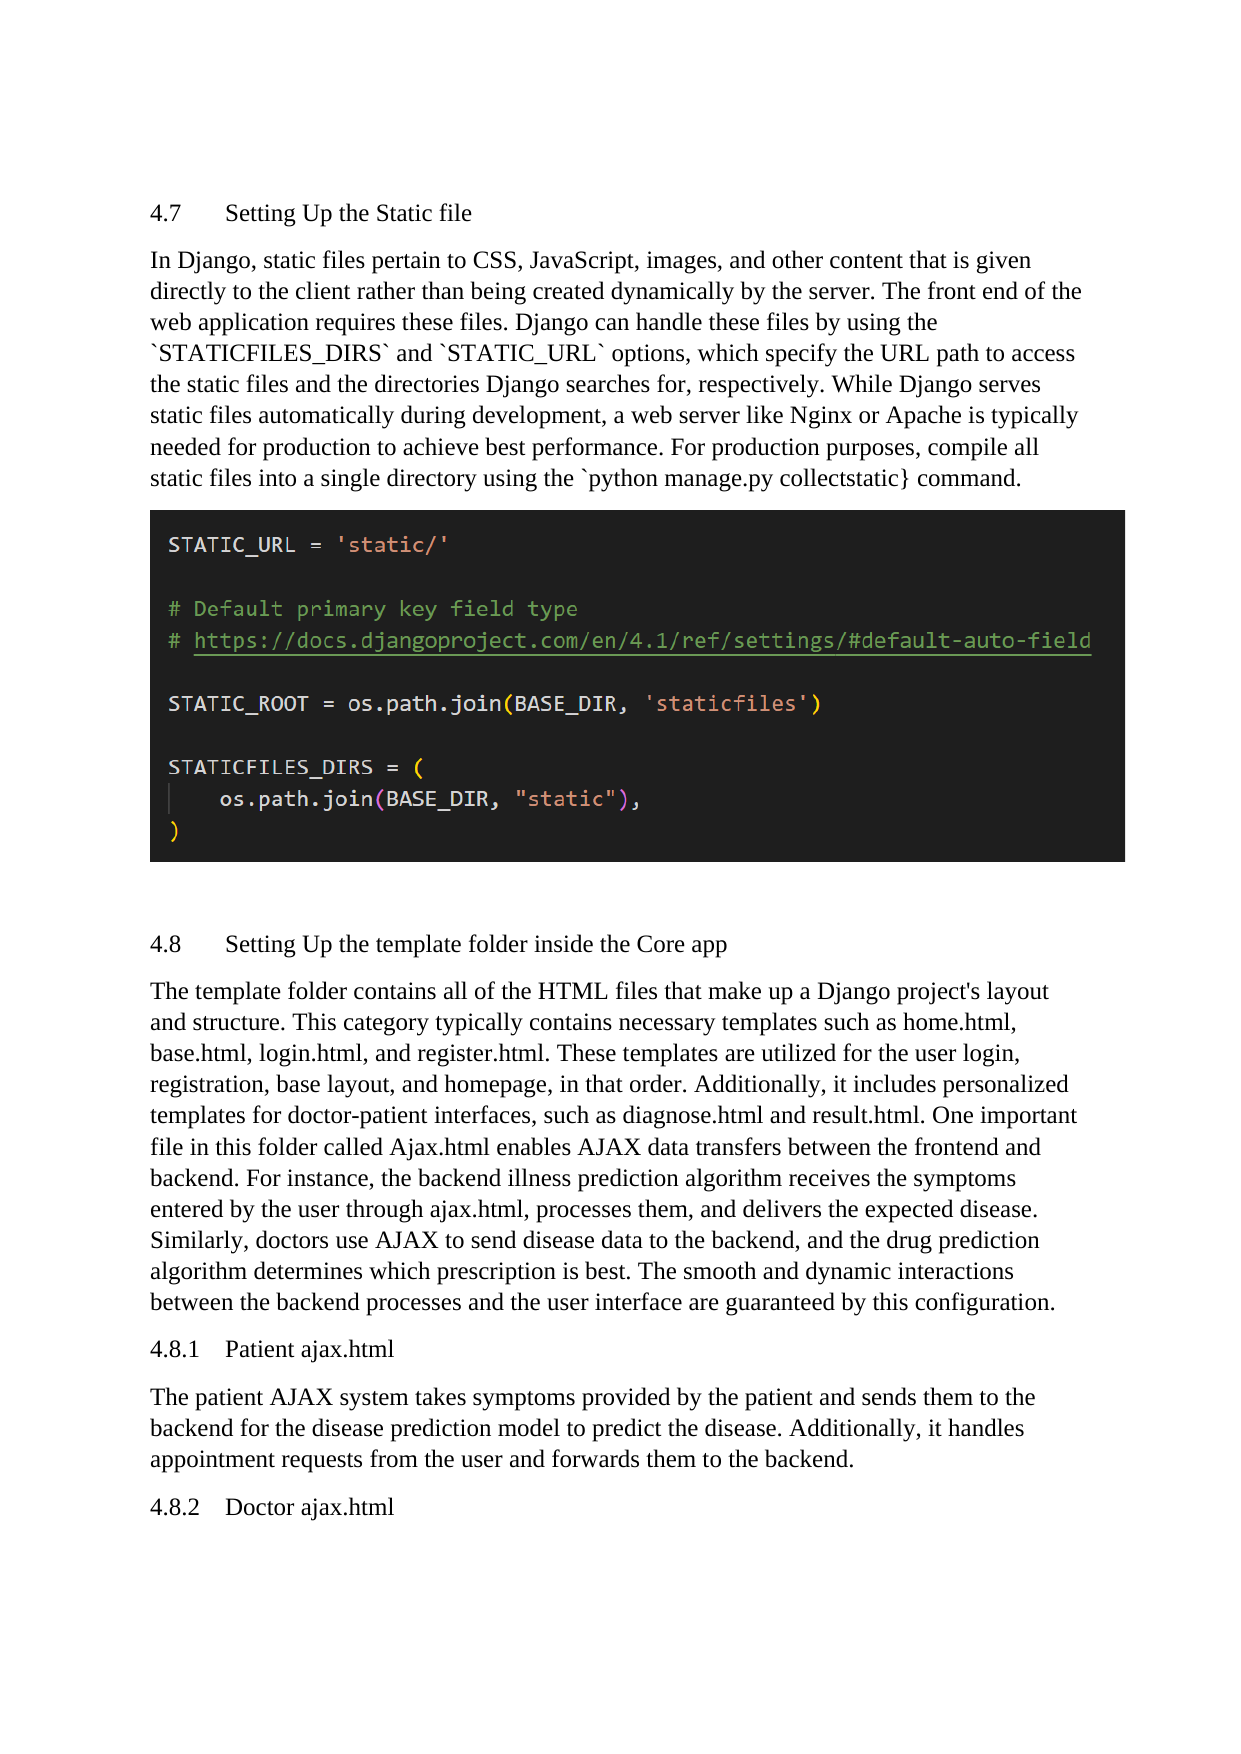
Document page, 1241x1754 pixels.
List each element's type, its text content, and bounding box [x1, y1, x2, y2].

text The template folder contains all of the HTML files that make up a Django project's layout and structure. This category typically contains necessary templates such as home.html, base.html, login.html, and register.html. These templates are utilized for the user login, registration, base layout, and homepage, in that order. Additionally, it includes personalized templates for doctor-patient interfaces, such as diagnose.html and result.html. One important file in this folder called Ajax.html enables AJAX data transfers between the frontend and backend. For instance, the backend illness prediction algorithm receives the symptoms entered by the user through ajax.html, processes them, and delivers the expected disease. Similarly, doctors use AJAX to send disease data to the backend, and the drug prediction algorithm determines which prescription is best. The smooth and dynamic interactions between the backend processes and the user interface are guaranteed by this configuration. [150, 976, 1090, 1316]
text In Django, static files pertain to CSS, JavaScript, images, and other content that is given directly to the client rather than being created dynamically by the server. The front end of the web application requires these files. Django can handle these files by using the `STATICFILES_DIRS` and `STATIC_URL` options, which specify the URL path to access the static files and the directories Django searches for, respectively. While Django serves static files automatically during development, a web server like Nginx or Apache is typically needed for production to achieve best performance. For production purposes, compile all static files into a single directory using the `python manage.py collectstatic} command. [150, 245, 1090, 491]
text 4.8.2 Doctor ajax.html [150, 1492, 1090, 1521]
picture [150, 510, 1125, 862]
text 4.8 Setting Up the template folder inside the Core app [150, 929, 1090, 957]
text 4.8.1 Patient ajax.html [150, 1334, 1090, 1363]
text 4.7 Setting Up the Static file [150, 198, 1090, 226]
text The patient AJAX system takes symptoms provided by the patient and sends them to the backend for the disease prediction model to predict the disease. Additionally, it handles appointment requests from the user and forwards them to the backend. [150, 1382, 1090, 1473]
